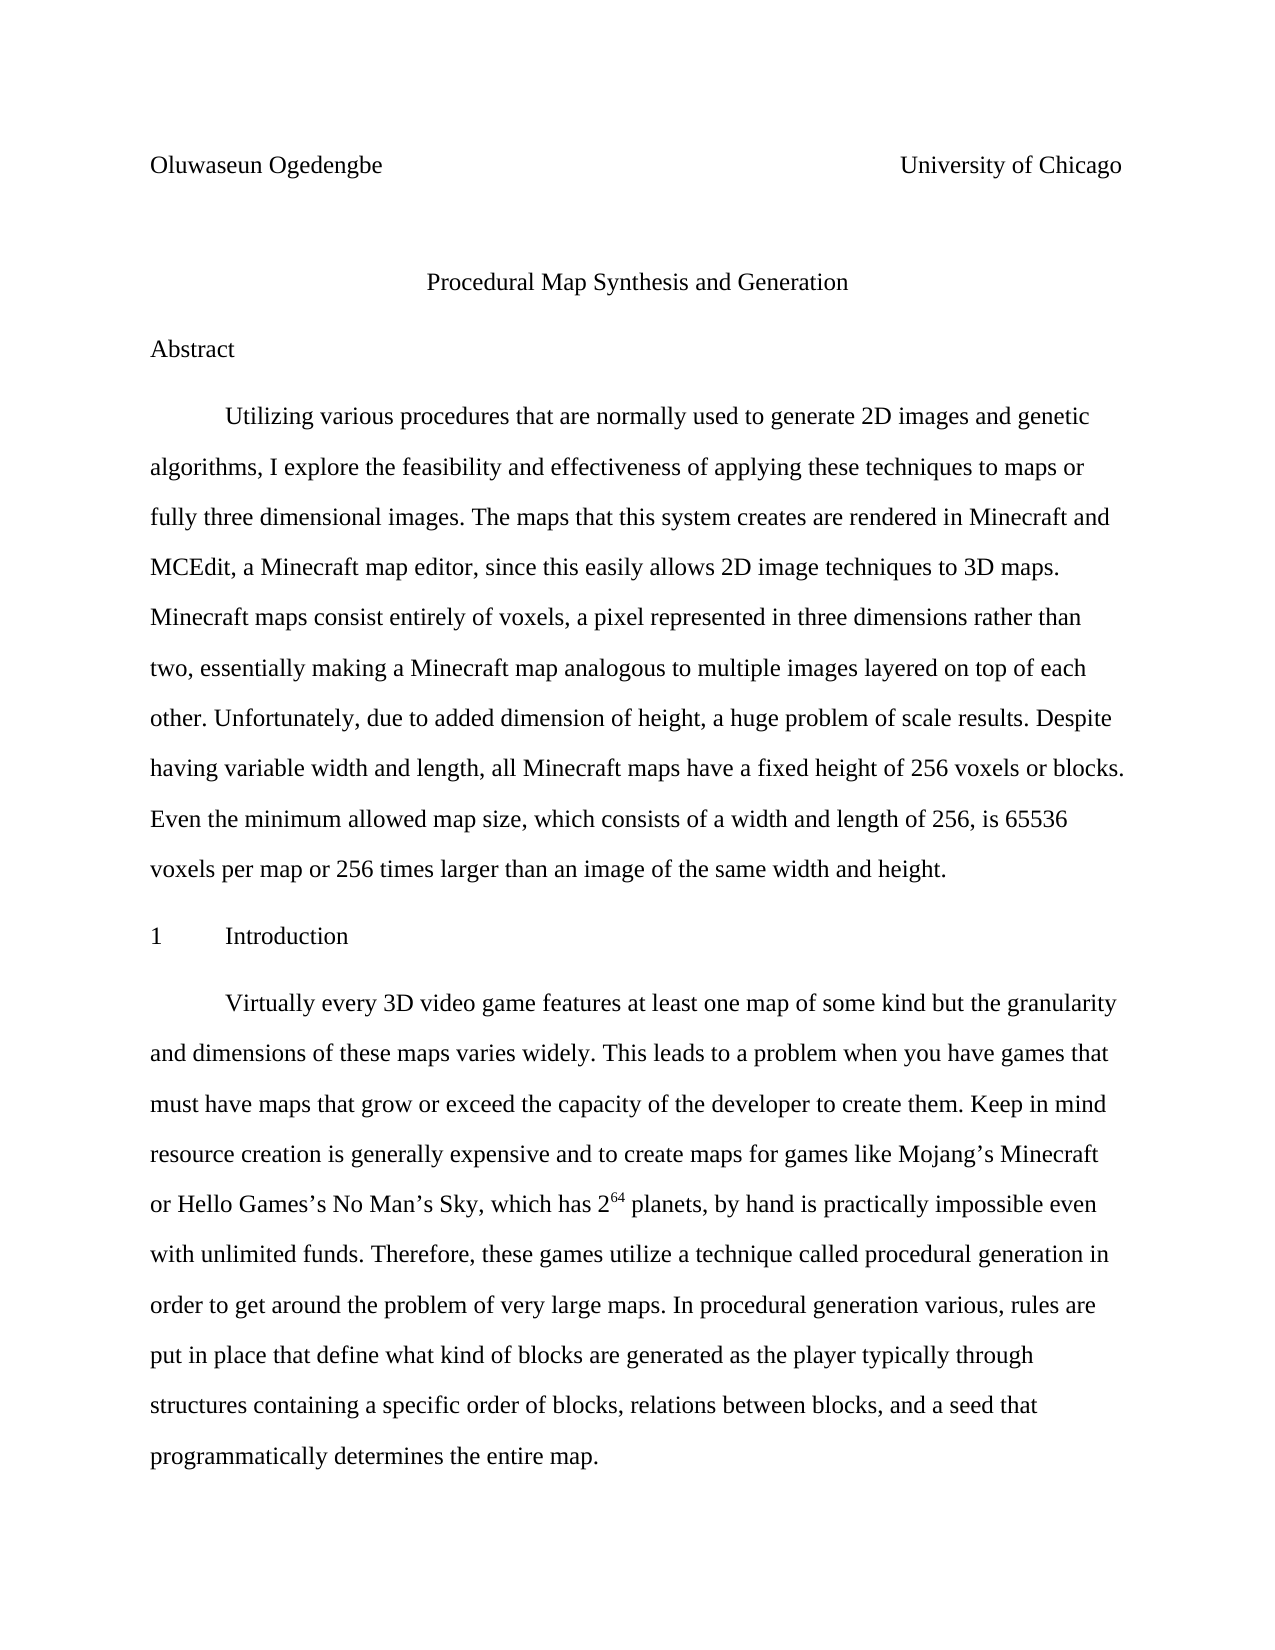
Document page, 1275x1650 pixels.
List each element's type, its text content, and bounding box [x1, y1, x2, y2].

text Utilizing various procedures that are normally used to generate 2D images and genetic algorithms, I explore the feasibility and effectiveness of applying these techniques to maps or fully three dimensional images. The maps that this system creates are rendered in Minecraft and MCEdit, a Minecraft map editor, since this easily allows 2D image techniques to 3D maps. Minecraft maps consist entirely of voxels, a pixel represented in three dimensions rather than two, essentially making a Minecraft map analogous to multiple images layered on top of each other. Unfortunately, due to added dimension of height, a huge problem of scale results. Despite having variable width and length, all Minecraft maps have a fixed height of 256 voxels or blocks. Even the minimum allowed map size, which consists of a width and length of 256, is 65536 voxels per map or 256 times larger than an image of the same width and height. [150, 401, 1125, 883]
text Abstract [150, 334, 1125, 363]
text Oluwaseun Ogedengbe University of Chicago [150, 150, 1125, 229]
text 1 Introduction [150, 921, 1125, 950]
text Virtually every 3D video game features at least one map of some kind but the granularity and dimensions of these maps varies widely. This leads to a problem when you have games that must have maps that grow or exceed the capacity of the developer to create them. Keep in mind resource creation is generally expensive and to create maps for games like Mojang’s Minecraft or Hello Games’s No Man’s Sky, which has 264 planets, by hand is practically impossible even with unlimited funds. Therefore, these games utilize a technique called procedural generation in order to get around the problem of very large maps. In procedural generation various, rules are put in place that define what kind of blocks are generated as the player typically through structures containing a specific order of blocks, relations between blocks, and a seed that programmatically determines the entire map. [150, 988, 1125, 1469]
text Procedural Map Synthesis and Generation [150, 267, 1125, 296]
